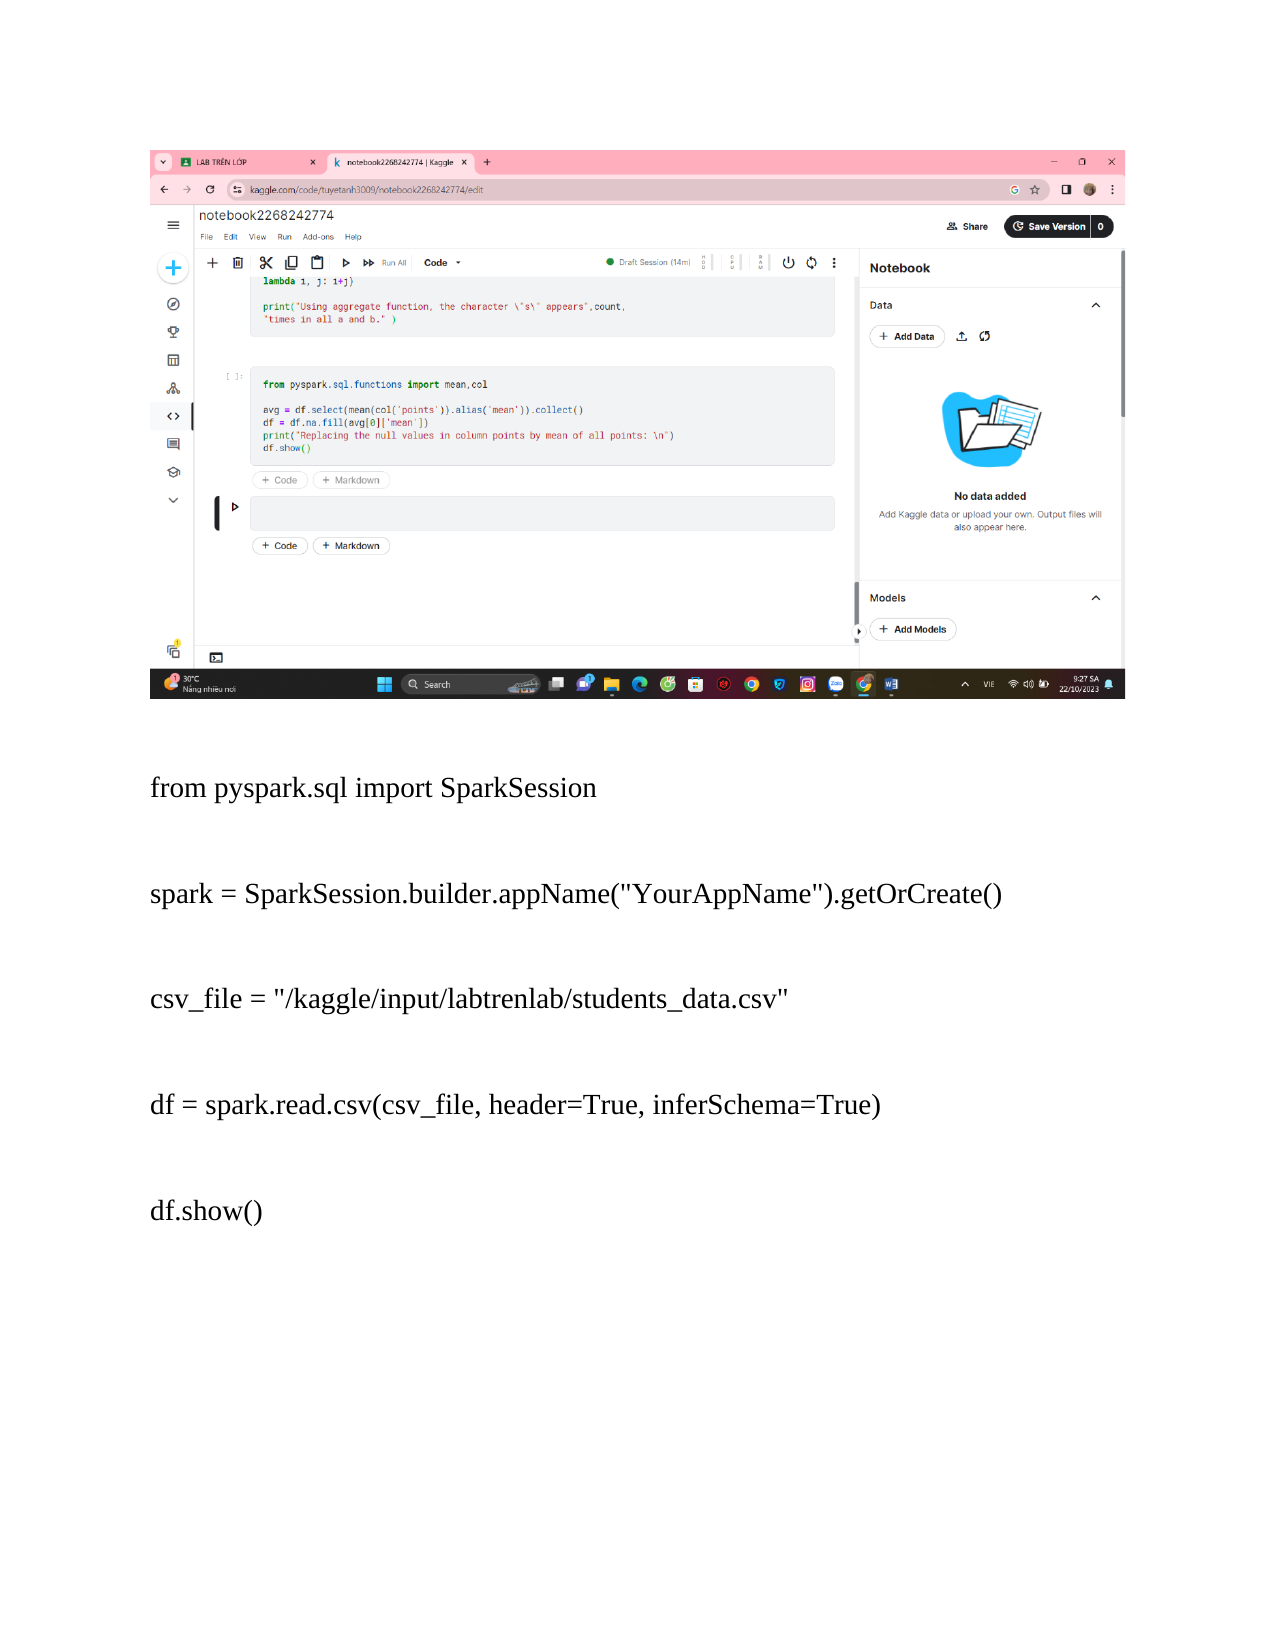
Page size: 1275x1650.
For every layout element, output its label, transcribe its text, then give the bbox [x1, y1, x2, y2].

text df = spark.read.csv(csv_file, header=True, inferSchema=True) [150, 1087, 1125, 1121]
text from pyspark.sql import SparkSession [150, 770, 1125, 804]
picture [150, 150, 1125, 699]
text df.show() [150, 1193, 1125, 1226]
text csv_file = "/kaggle/input/labtrenlab/students_data.csv" [150, 981, 1125, 1015]
text spark = SparkSession.builder.appName("YourAppName").getOrCreate() [150, 876, 1125, 909]
